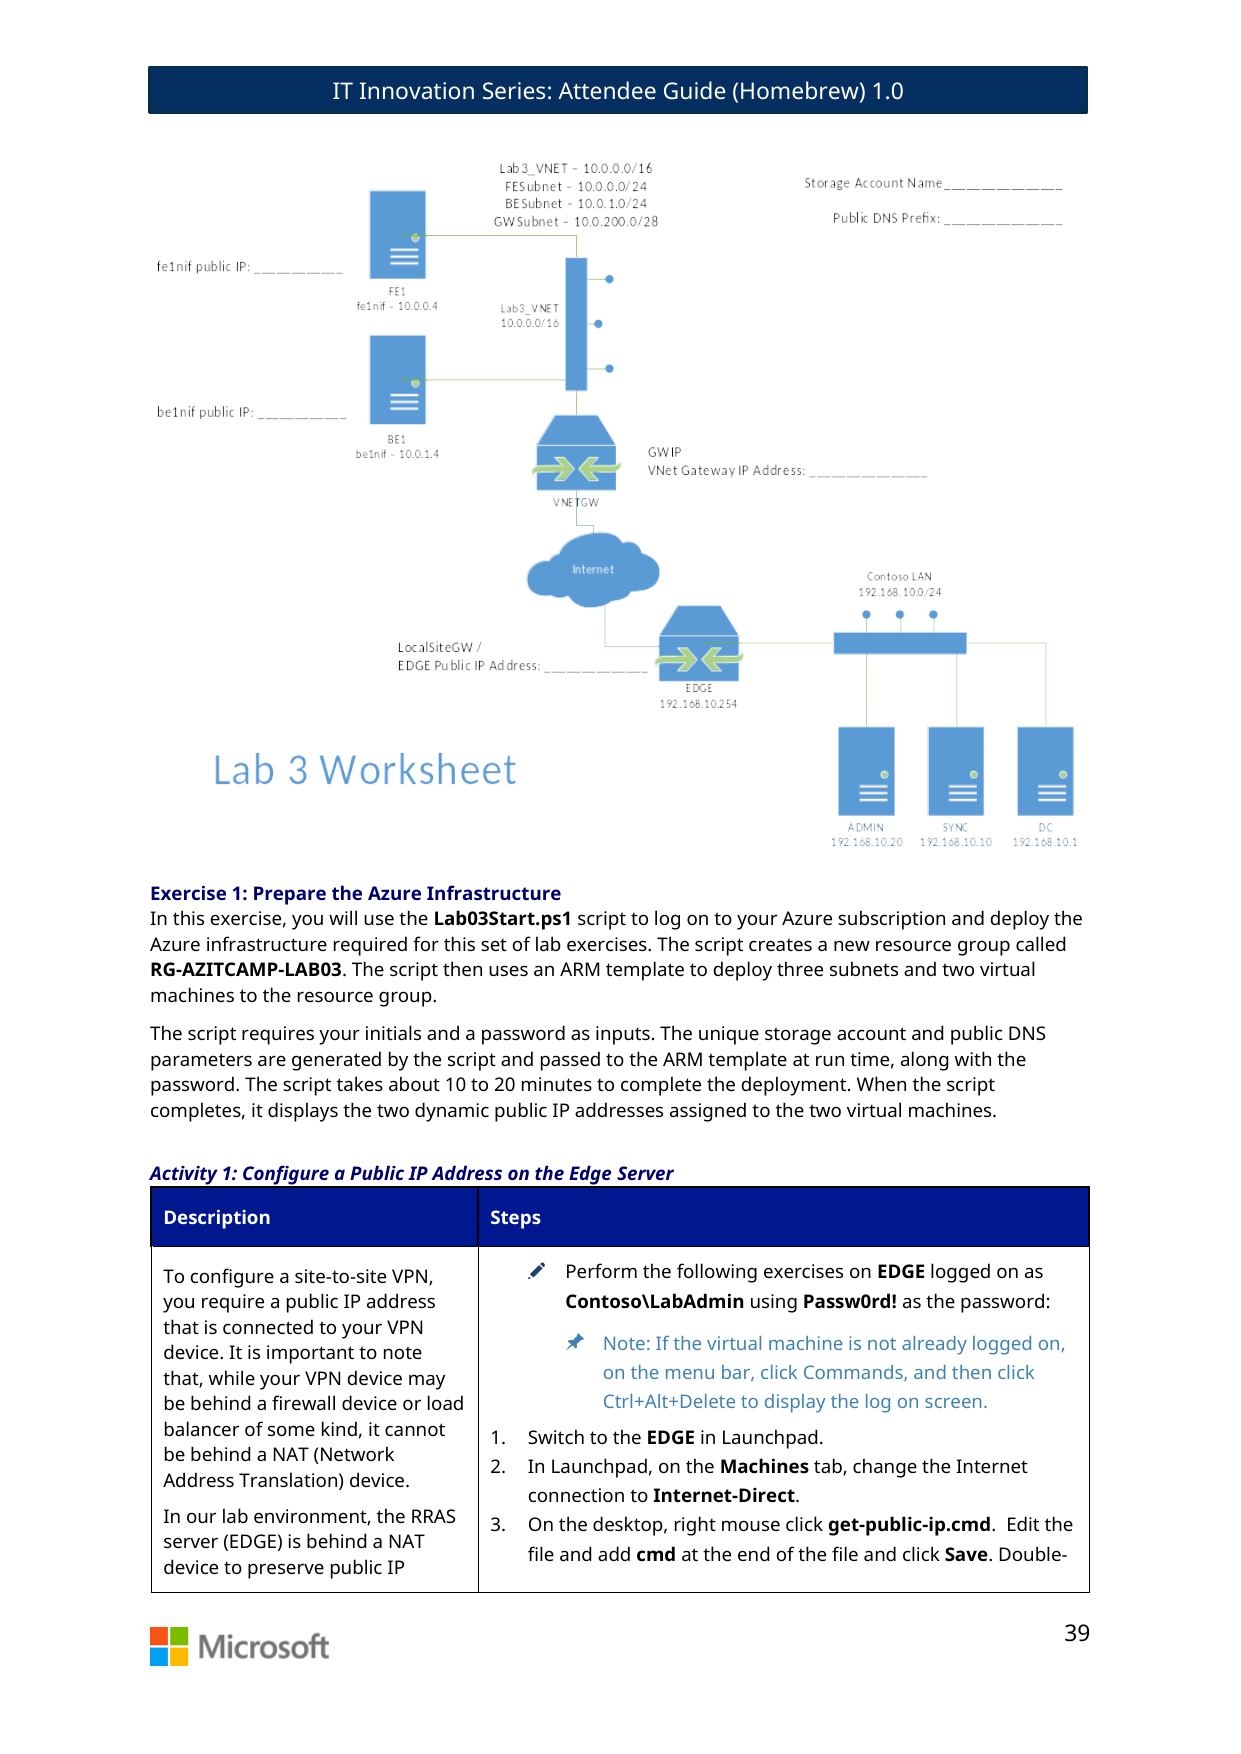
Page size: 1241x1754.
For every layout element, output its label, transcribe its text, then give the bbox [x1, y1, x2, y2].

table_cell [152, 1247, 478, 1592]
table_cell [479, 1247, 1089, 1592]
picture [566, 1333, 584, 1350]
text Exercise 1: Prepare the Azure Infrastructure [150, 880, 1090, 906]
picture [150, 1627, 330, 1666]
table_header Description [152, 1188, 477, 1246]
text Activity 1: Configure a Public IP Address on the Edge Server [150, 1160, 1090, 1186]
table_header Steps [479, 1188, 1088, 1246]
picture [528, 1262, 545, 1279]
text The script requires your initials and a password as inputs. The unique storage account and public DNS parameters are generated by the script and passed to the ARM template at run time, along with the password. The script takes about 10 to 20 minutes to complete the deployment. When the script completes, it displays the two dynamic public IP addresses assigned to the two virtual machines. [150, 1020, 1090, 1122]
text In this exercise, you will use the Lab03Start.ps1 script to log on to your Azure subscription and deploy the Azure infrastructure required for this set of lab exercises. The script creates a new resource group called RG-AZITCAMP-LAB03. The script then uses an ARM template to deploy three subnets and two virtual machines to the resource group. [150, 906, 1090, 1008]
